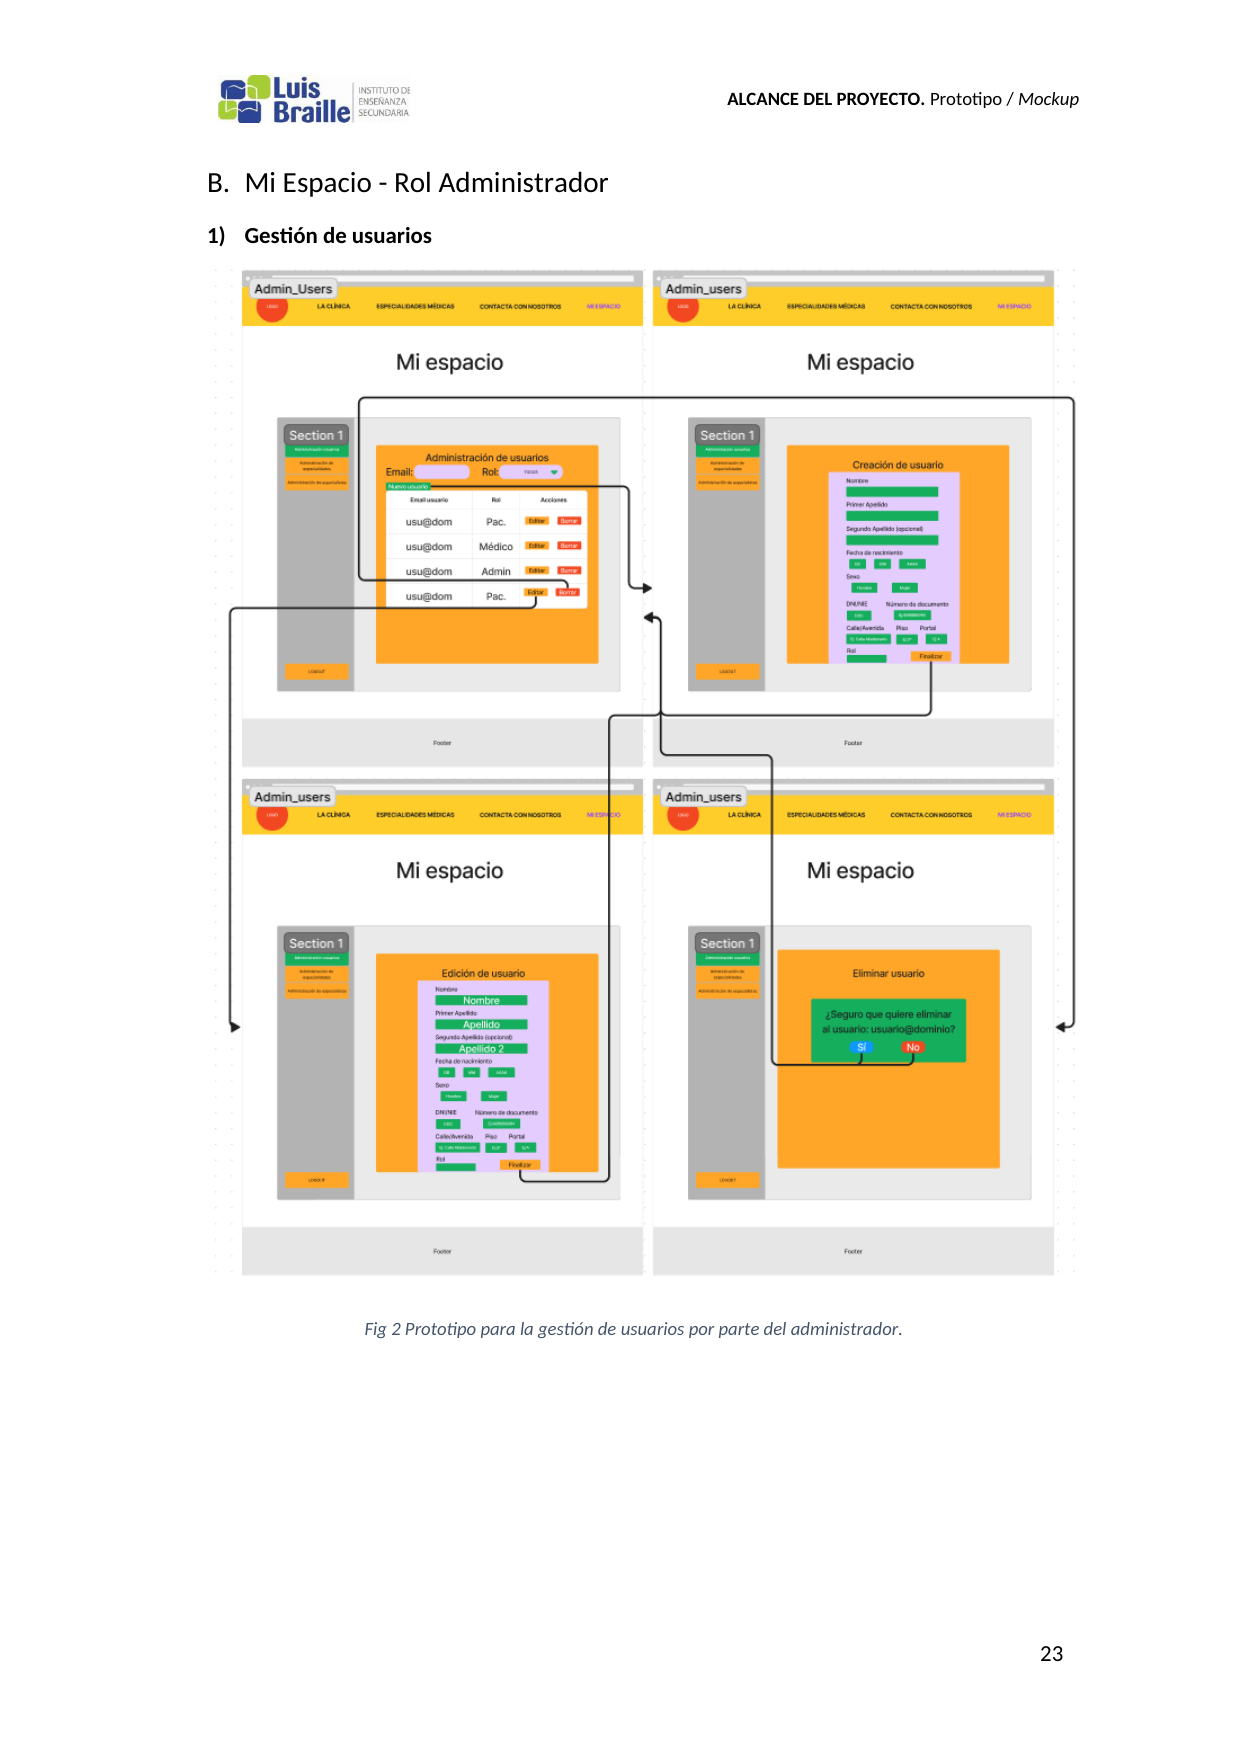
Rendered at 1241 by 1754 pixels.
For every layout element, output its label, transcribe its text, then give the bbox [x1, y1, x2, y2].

list Mi Espacio - Rol Administrador [207, 164, 1063, 199]
picture [206, 263, 1088, 1287]
text Fig 2 Prototipo para la gestión de usuarios por parte del administrador. [207, 1317, 1063, 1340]
list Gestión de usuarios [207, 221, 1063, 249]
